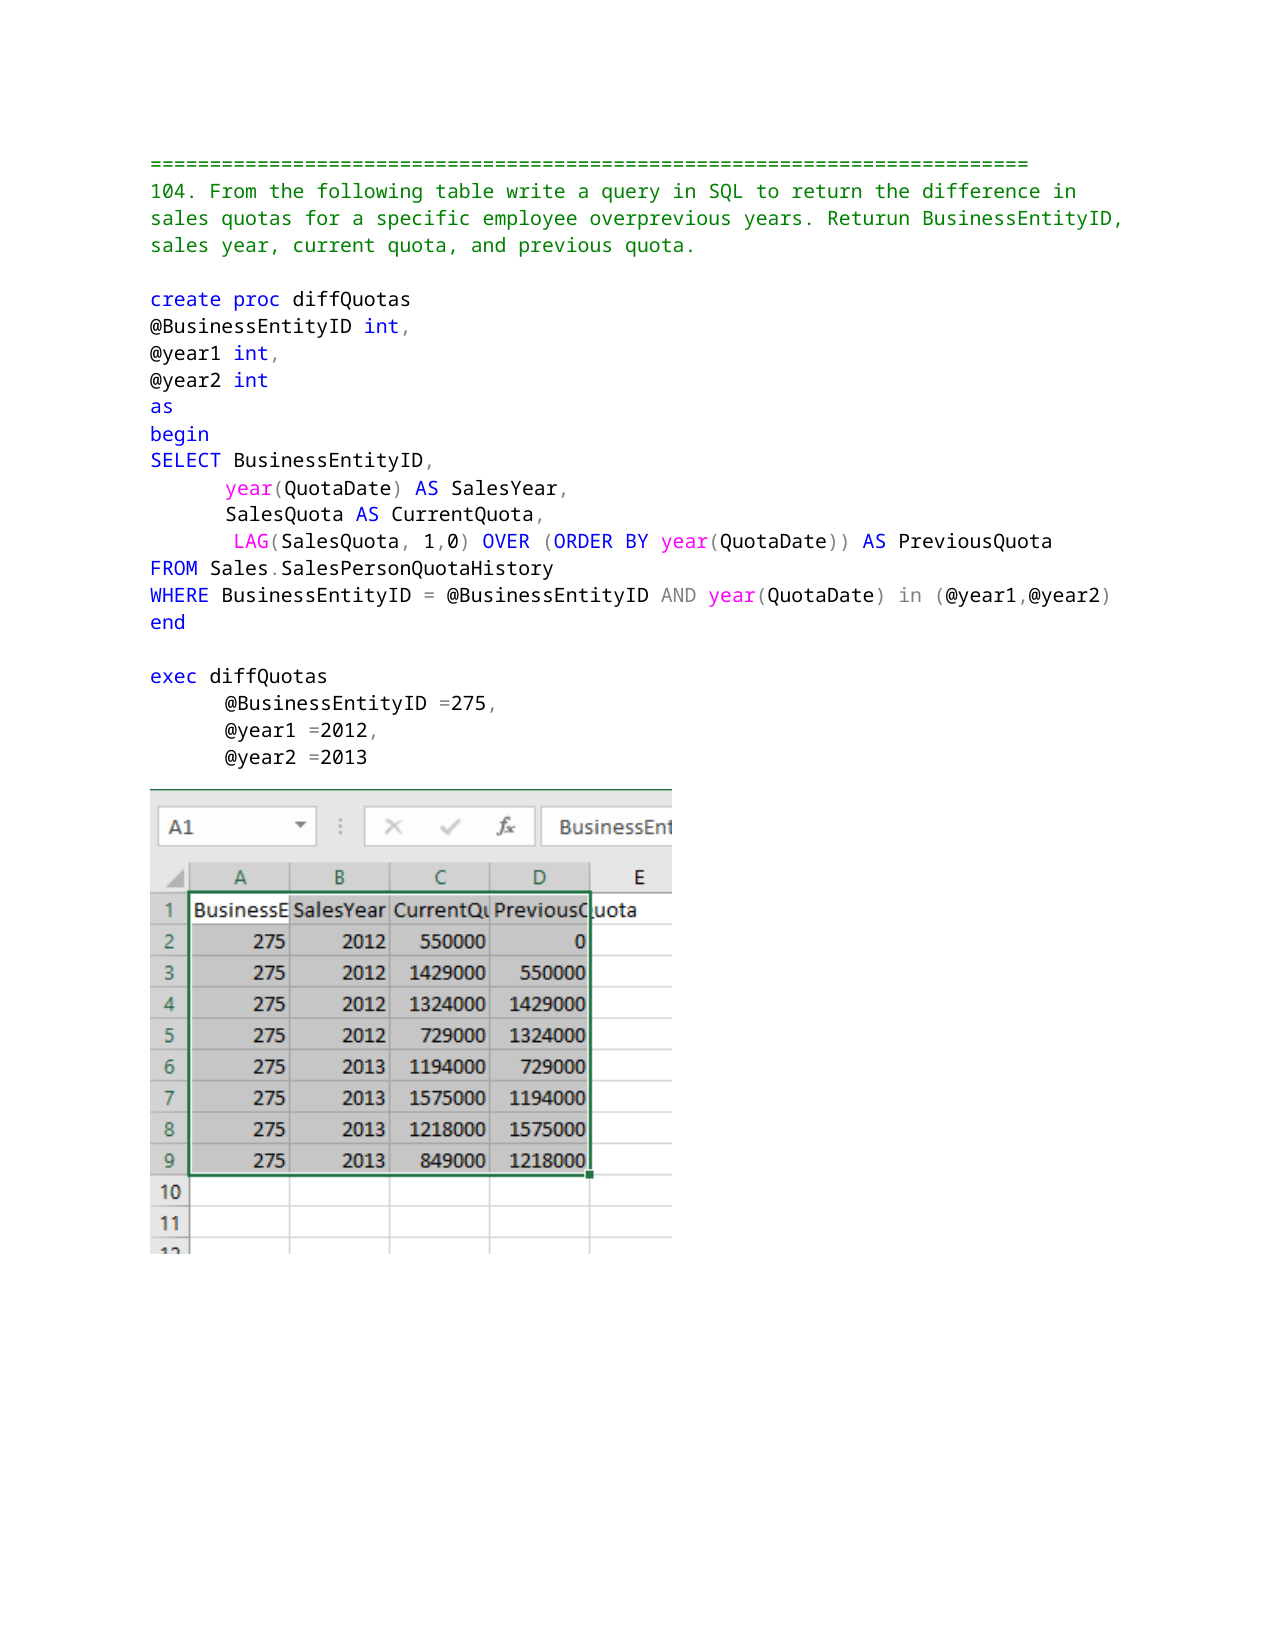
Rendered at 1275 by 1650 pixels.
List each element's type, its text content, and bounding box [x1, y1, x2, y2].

text @year1 =2012, [150, 717, 1125, 743]
text year(QuotaDate) AS SalesYear, [150, 474, 1125, 501]
text @BusinessEntityID =275, [150, 689, 1125, 717]
text WHERE BusinessEntityID = @BusinessEntityID AND year(QuotaDate) in (@year1,@year2) [150, 582, 1125, 609]
text end [150, 609, 1125, 636]
text @year2 int [150, 366, 1125, 393]
text LAG(SalesQuota, 1,0) OVER (ORDER BY year(QuotaDate)) AS PreviousQuota [150, 528, 1125, 555]
text begin [150, 420, 1125, 447]
text as [150, 393, 1125, 420]
picture [150, 789, 672, 1254]
text ========================================================================== [150, 150, 1125, 177]
text create proc diffQuotas [150, 285, 1125, 312]
text @BusinessEntityID int, [150, 312, 1125, 339]
text @year2 =2013 [150, 743, 1125, 771]
text exec diffQuotas [150, 663, 1125, 689]
text SELECT BusinessEntityID, [150, 447, 1125, 474]
text @year1 int, [150, 339, 1125, 366]
text 104. From the following table write a query in SQL to return the difference in sales quotas for a specific employee overprevious years. Returun BusinessEntityID, sales year, current quota, and previous quota. [150, 177, 1125, 258]
text SalesQuota AS CurrentQuota, [150, 501, 1125, 528]
text FROM Sales.SalesPersonQuotaHistory [150, 555, 1125, 582]
